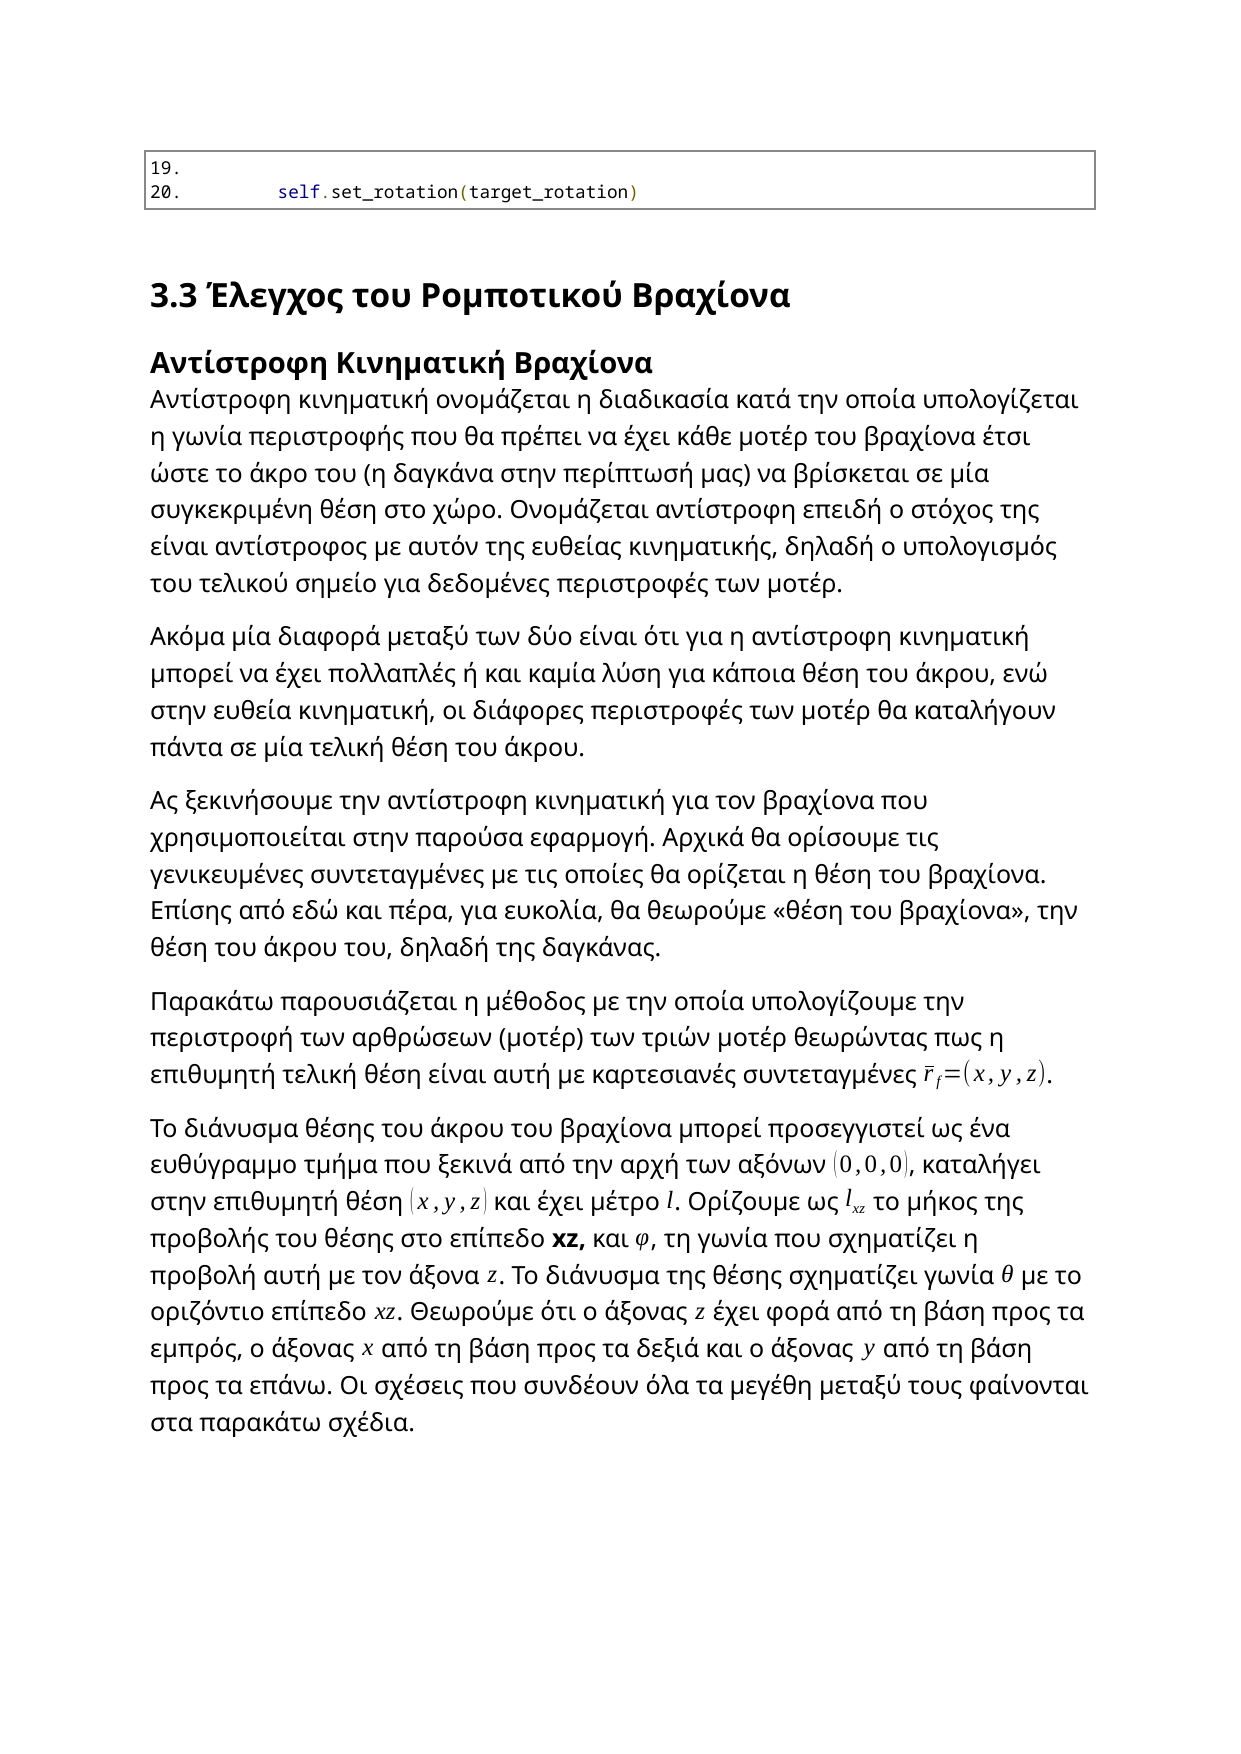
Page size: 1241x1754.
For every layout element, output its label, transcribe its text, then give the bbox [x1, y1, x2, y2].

text Παρακάτω παρουσιάζεται η μέθοδος με την οποία υπολογίζουμε την περιστροφή των αρθρώσεων (μοτέρ) των τριών μοτέρ θεωρώντας πως η επιθυμητή τελική θέση είναι αυτή με καρτεσιανές συντεταγμένες . [150, 983, 1090, 1091]
text Ας ξεκινήσουμε την αντίστροφη κινηματική για τον βραχίονα που χρησιμοποιείται στην παρούσα εφαρμογή. Αρχικά θα ορίσουμε τις γενικευμένες συντεταγμένες με τις οποίες θα ορίζεται η θέση του βραχίονα. Επίσης από εδώ και πέρα, για ευκολία, θα θεωρούμε «θέση του βραχίονα», την θέση του άκρου του, δηλαδή της δαγκάνας. [150, 783, 1090, 964]
text 19. [146, 152, 1094, 174]
subtitle Έλεγχος του Ρομποτικού Βραχίονα [150, 272, 1090, 317]
text Ακόμα μία διαφορά μεταξύ των δύο είναι ότι για η αντίστροφη κινηματική μπορεί να έχει πολλαπλές ή και καμία λύση για κάποια θέση του άκρου, ενώ στην ευθεία κινηματική, οι διάφορες περιστροφές των μοτέρ θα καταλήγουν πάντα σε μία τελική θέση του άκρου. [150, 619, 1090, 763]
text Αντίστροφη κινηματική ονομάζεται η διαδικασία κατά την οποία υπολογίζεται η γωνία περιστροφής που θα πρέπει να έχει κάθε μοτέρ του βραχίονα έτσι ώστε το άκρο του (η δαγκάνα στην περίπτωσή μας) να βρίσκεται σε μία συγκεκριμένη θέση στο χώρο. Ονομάζεται αντίστροφη επειδή ο στόχος της είναι αντίστροφος με αυτόν της ευθείας κινηματικής, δηλαδή ο υπολογισμός του τελικού σημείο για δεδομένες περιστροφές των μοτέρ. [150, 382, 1090, 599]
text 20. self.set_rotation(target_rotation) [146, 174, 1094, 208]
subtitle Αντίστροφη Κινηματική Βραχίονα [150, 342, 1090, 382]
text Το διάνυσμα θέσης του άκρου του βραχίονα μπορεί προσεγγιστεί ως ένα ευθύγραμμο τμήμα που ξεκινά από την αρχή των αξόνων , καταλήγει στην επιθυμητή θέση και έχει μέτρο . Ορίζουμε ως το μήκος της προβολής του θέσης στο επίπεδο xz, και , τη γωνία που σχηματίζει η προβολή αυτή με τον άξονα . Το διάνυσμα της θέσης σχηματίζει γωνία με το οριζόντιο επίπεδο . Θεωρούμε ότι ο άξονας έχει φορά από τη βάση προς τα εμπρός, ο άξονας από τη βάση προς τα δεξιά και ο άξονας από τη βάση προς τα επάνω. Οι σχέσεις που συνδέουν όλα τα μεγέθη μεταξύ τους φαίνονται στα παρακάτω σχέδια. [150, 1110, 1090, 1438]
